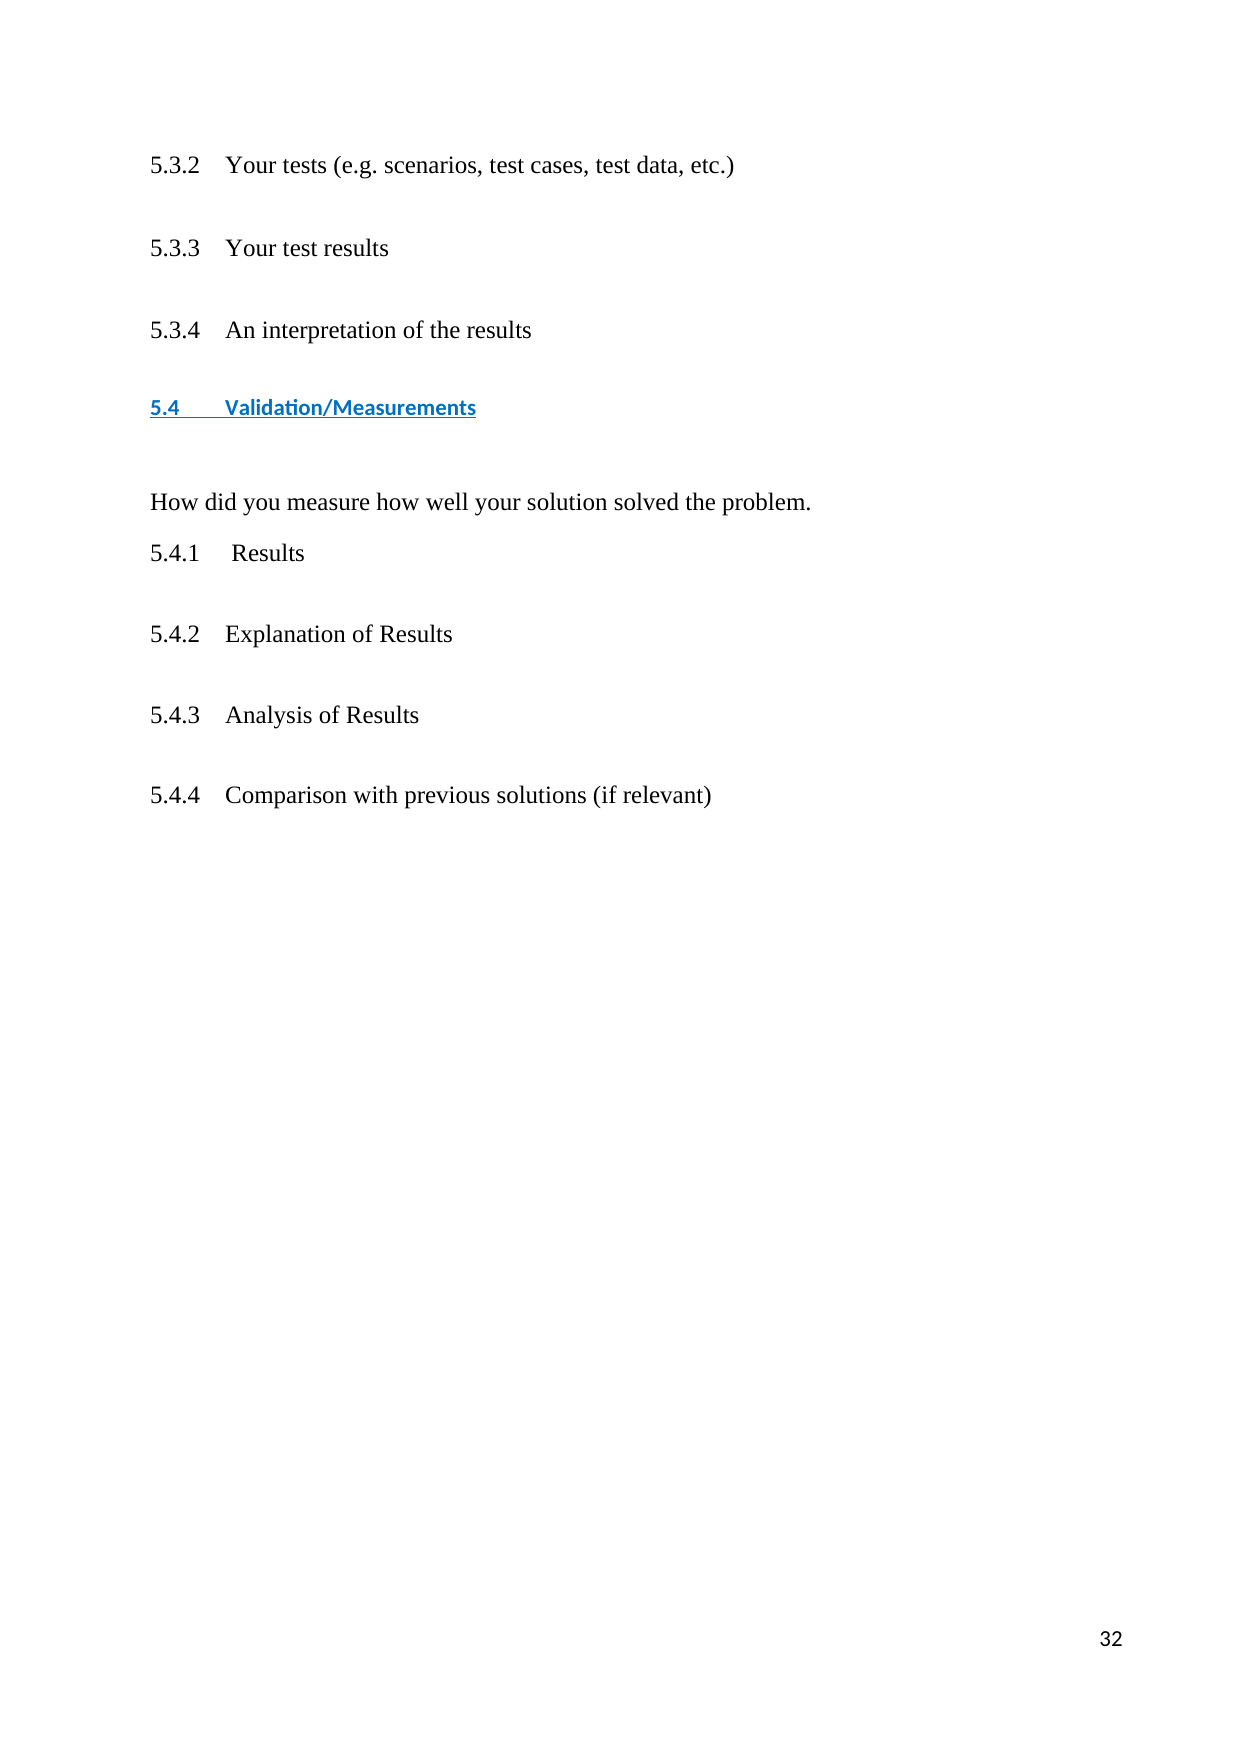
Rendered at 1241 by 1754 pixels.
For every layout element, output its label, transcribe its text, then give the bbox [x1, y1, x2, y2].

subtitle 5.3.3 Your test results [150, 233, 1122, 262]
subtitle 5.4 Validation/Measurements [150, 393, 1122, 421]
subtitle 5.3.2 Your tests (e.g. scenarios, test cases, test data, etc.) [150, 150, 1122, 179]
subtitle 5.4.2 Explanation of Results [150, 619, 1122, 648]
subtitle 5.4.3 Analysis of Results [150, 700, 1122, 728]
subtitle 5.4.1 Results [150, 538, 1122, 567]
subtitle 5.4.4 Comparison with previous solutions (if relevant) [150, 780, 1122, 809]
subtitle 5.3.4 An interpretation of the results [150, 315, 1122, 344]
text How did you measure how well your solution solved the problem. [150, 487, 1122, 515]
